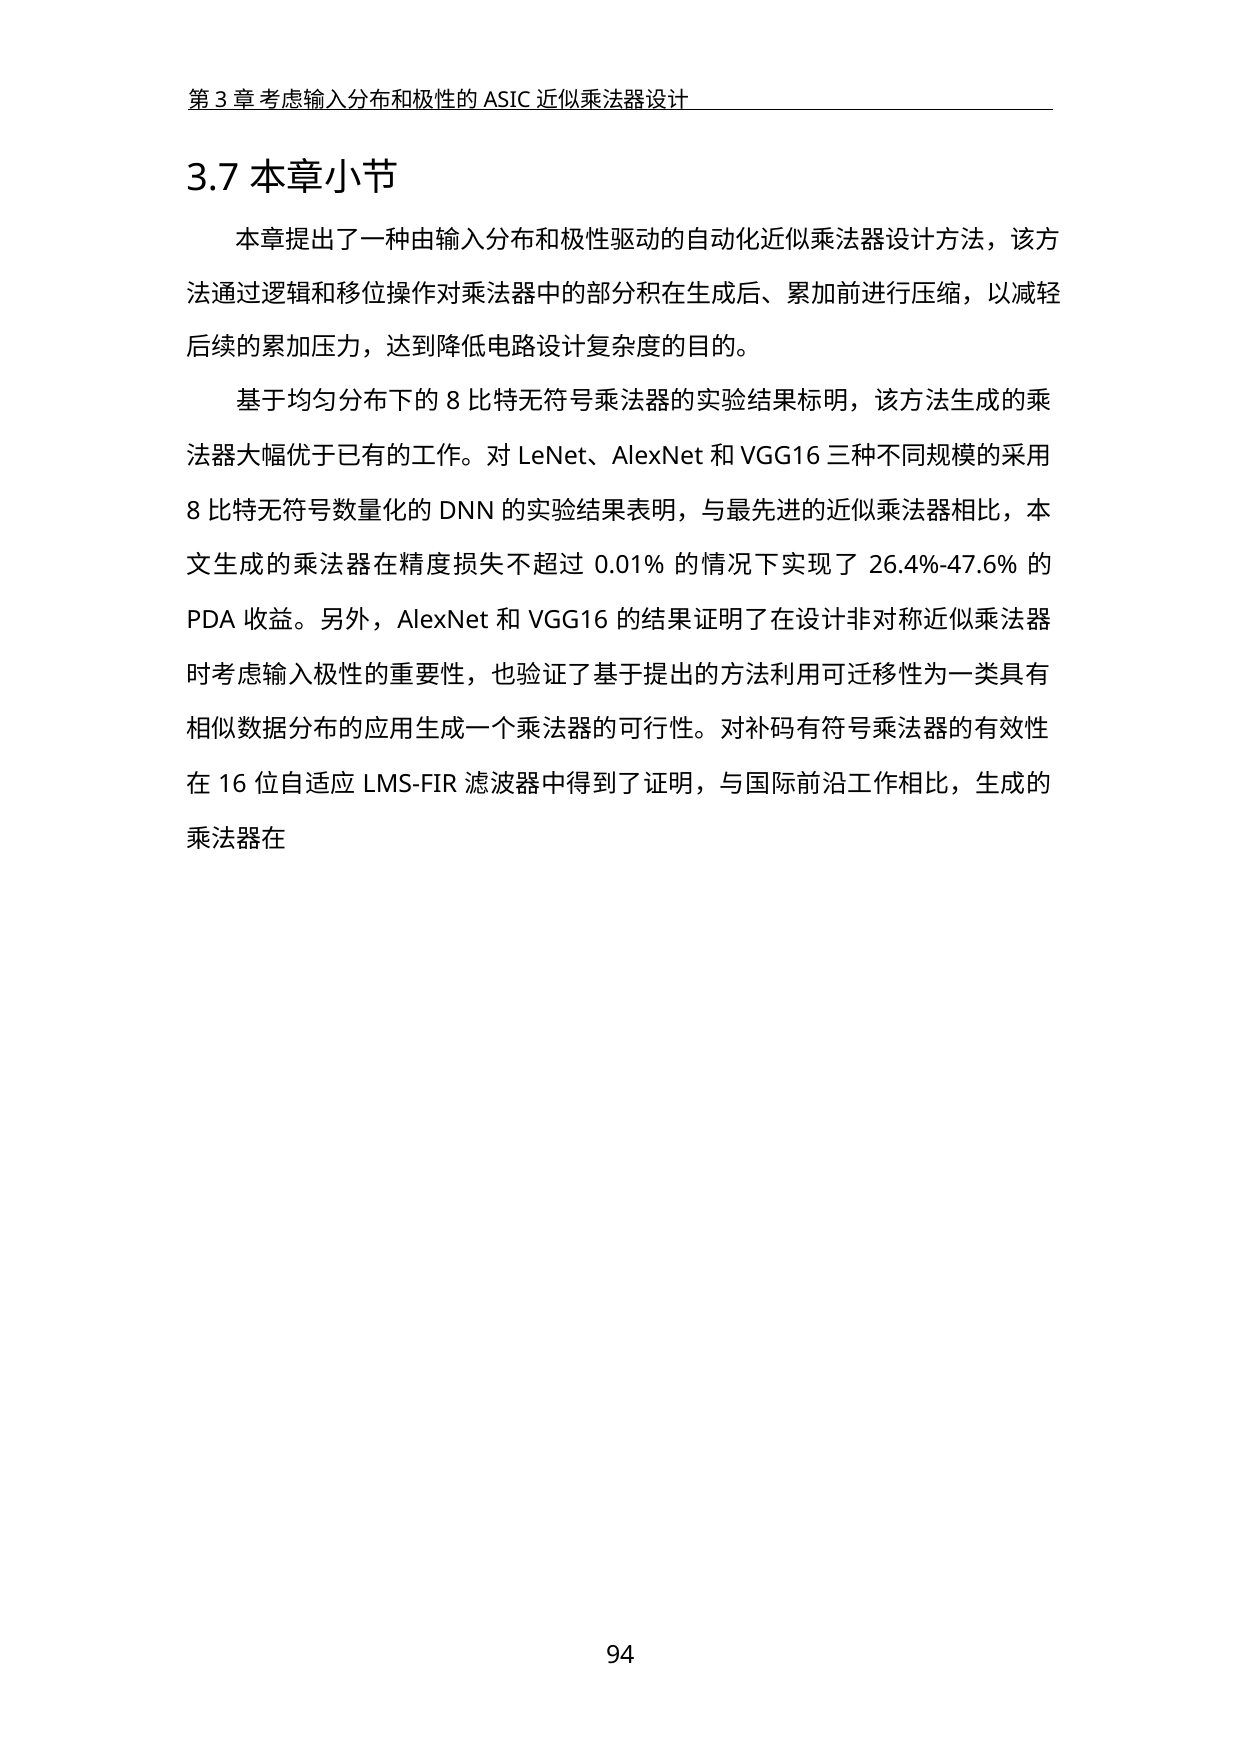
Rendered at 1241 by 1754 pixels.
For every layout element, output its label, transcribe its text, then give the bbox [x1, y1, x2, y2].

text 3.7 本章小节 [186, 147, 1072, 201]
text 基于均匀分布下的 8 比特无符号乘法器的实验结果标明，该方法生成的乘法器大幅优于已有的工作。对 LeNet、AlexNet 和 VGG16 三种不同规模的采用 8 比特无符号数量化的 DNN 的实验结果表明，与最先进的近似乘法器相比，本文生成的乘法器在精度损失不超过 0.01% 的情况下实现了 26.4%-47.6% 的 PDA 收益。另外，AlexNet 和 VGG16 的结果证明了在设计非对称近似乘法器时考虑输入极性的重要性，也验证了基于提出的方法利用可迁移性为一类具有相似数据分布的应用生成一个乘法器的可行性。对补码有符号乘法器的有效性在 16 位自适应 LMS-FIR 滤波器中得到了证明，与国际前沿工作相比，生成的乘法器在 [186, 381, 1052, 854]
text 本章提出了一种由输入分布和极性驱动的自动化近似乘法器设计方法，该方法通过逻辑和移位操作对乘法器中的部分积在生成后、累加前进行压缩，以减轻后续的累加压力，达到降低电路设计复杂度的目的。 [186, 219, 1072, 363]
